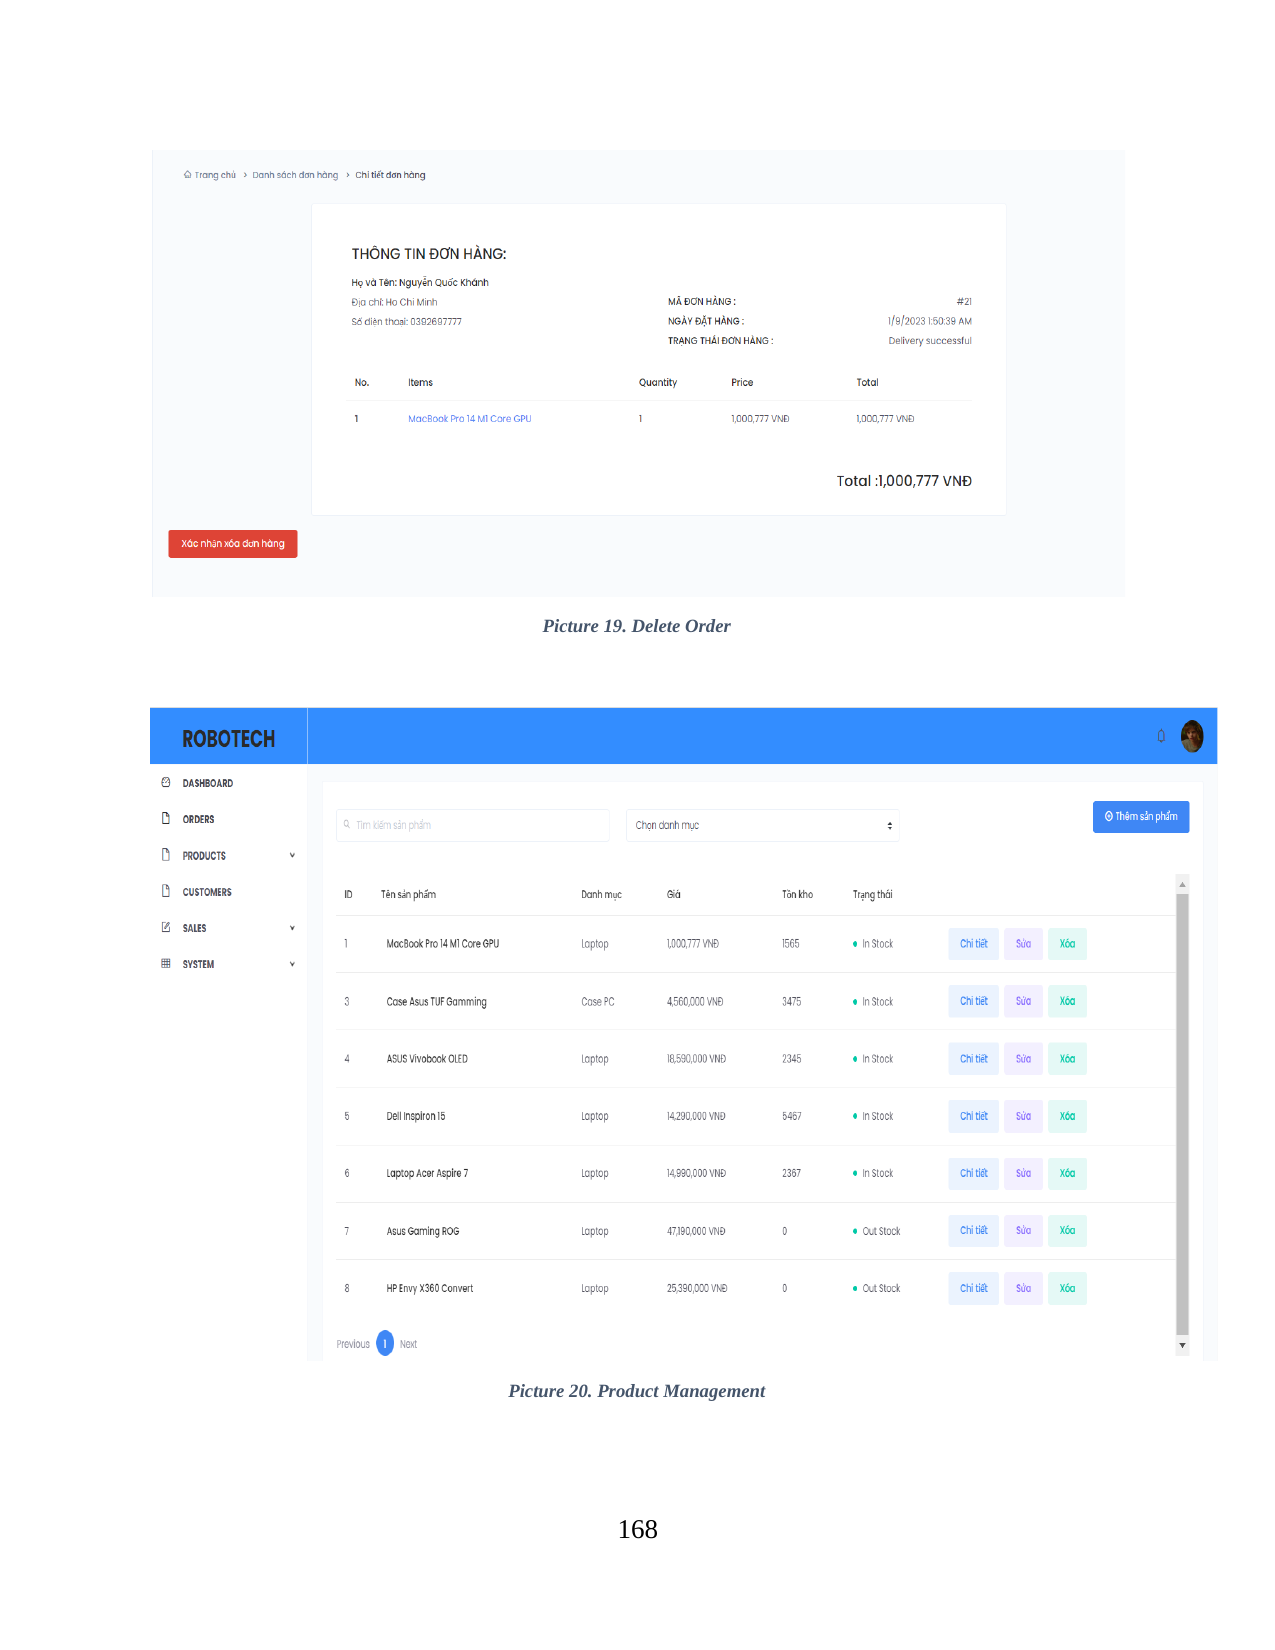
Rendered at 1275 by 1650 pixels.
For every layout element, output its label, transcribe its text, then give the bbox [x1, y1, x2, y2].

picture [150, 150, 1125, 597]
text Picture 19. Delete Order [150, 615, 1125, 637]
picture [150, 707, 1218, 1361]
text Picture 20. Product Management [150, 1380, 1125, 1402]
